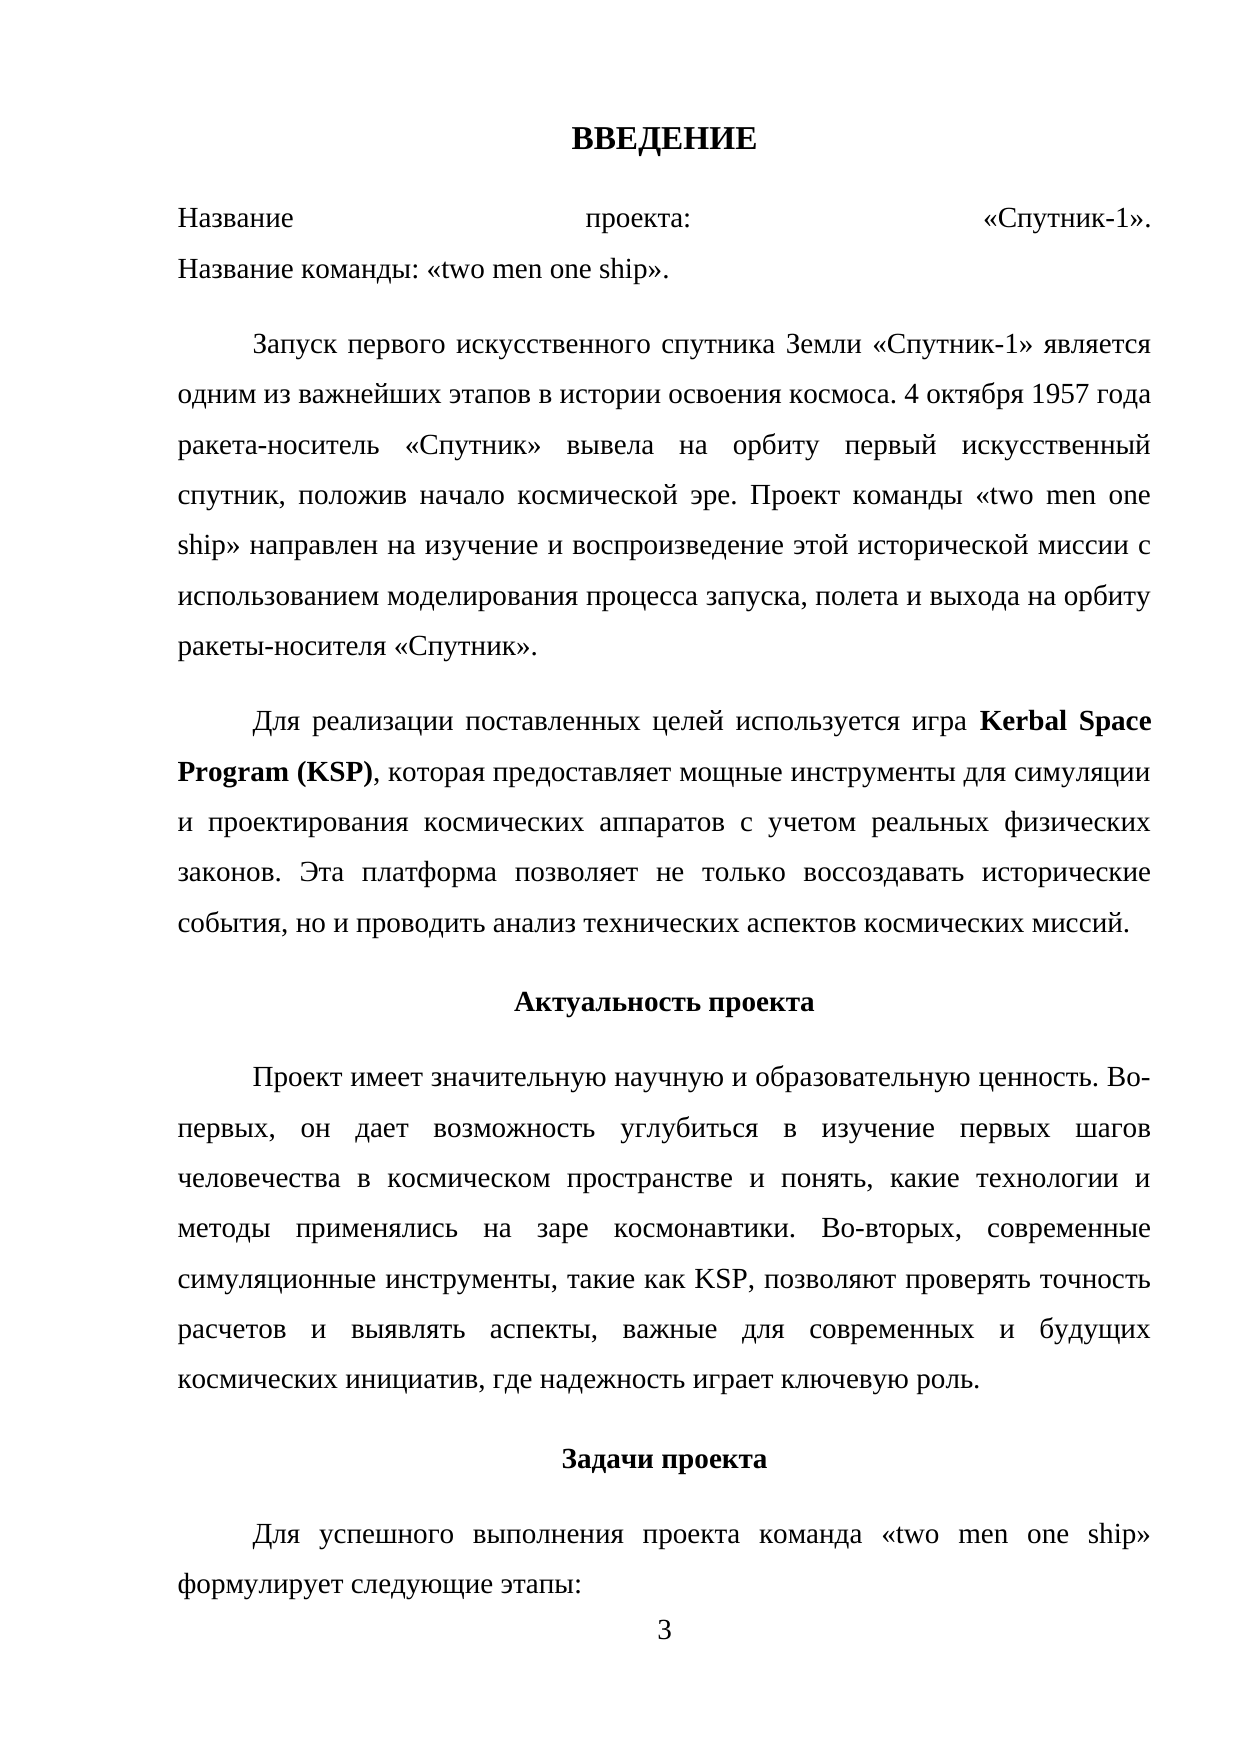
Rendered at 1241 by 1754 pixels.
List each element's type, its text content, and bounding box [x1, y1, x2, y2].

text Запуск первого искусственного спутника Земли «Спутник-1» является одним из важнейших этапов в истории освоения космоса. 4 октября 1957 года ракета-носитель «Спутник» вывела на орбиту первый искусственный спутник, положив начало космической эре. Проект команды «two men one ship» направлен на изучение и воспроизведение этой исторической миссии с использованием моделирования процесса запуска, полета и выхода на орбиту ракеты-носителя «Спутник». [177, 326, 1152, 662]
text Для успешного выполнения проекта команда «two men one ship» формулирует следующие этапы: [177, 1516, 1152, 1600]
text ВВЕДЕНИЕ [177, 118, 1152, 156]
text Проект имеет значительную научную и образовательную ценность. Во-первых, он дает возможность углубиться в изучение первых шагов человечества в космическом пространстве и понять, какие технологии и методы применялись на заре космонавтики. Во-вторых, современные симуляционные инструменты, такие как KSP, позволяют проверять точность расчетов и выявлять аспекты, важные для современных и будущих космических инициатив, где надежность играет ключевую роль. [177, 1059, 1152, 1395]
text Название проекта: «Спутник-1». Название команды: «two men one ship». [177, 201, 1152, 284]
subtitle Задачи проекта [177, 1441, 1152, 1474]
text Для реализации поставленных целей используется игра Kerbal Space Program (KSP), которая предоставляет мощные инструменты для симуляции и проектирования космических аппаратов с учетом реальных физических законов. Эта платформа позволяет не только воссоздавать исторические события, но и проводить анализ технических аспектов космических миссий. [177, 703, 1152, 938]
subtitle Актуальность проекта [177, 984, 1152, 1018]
